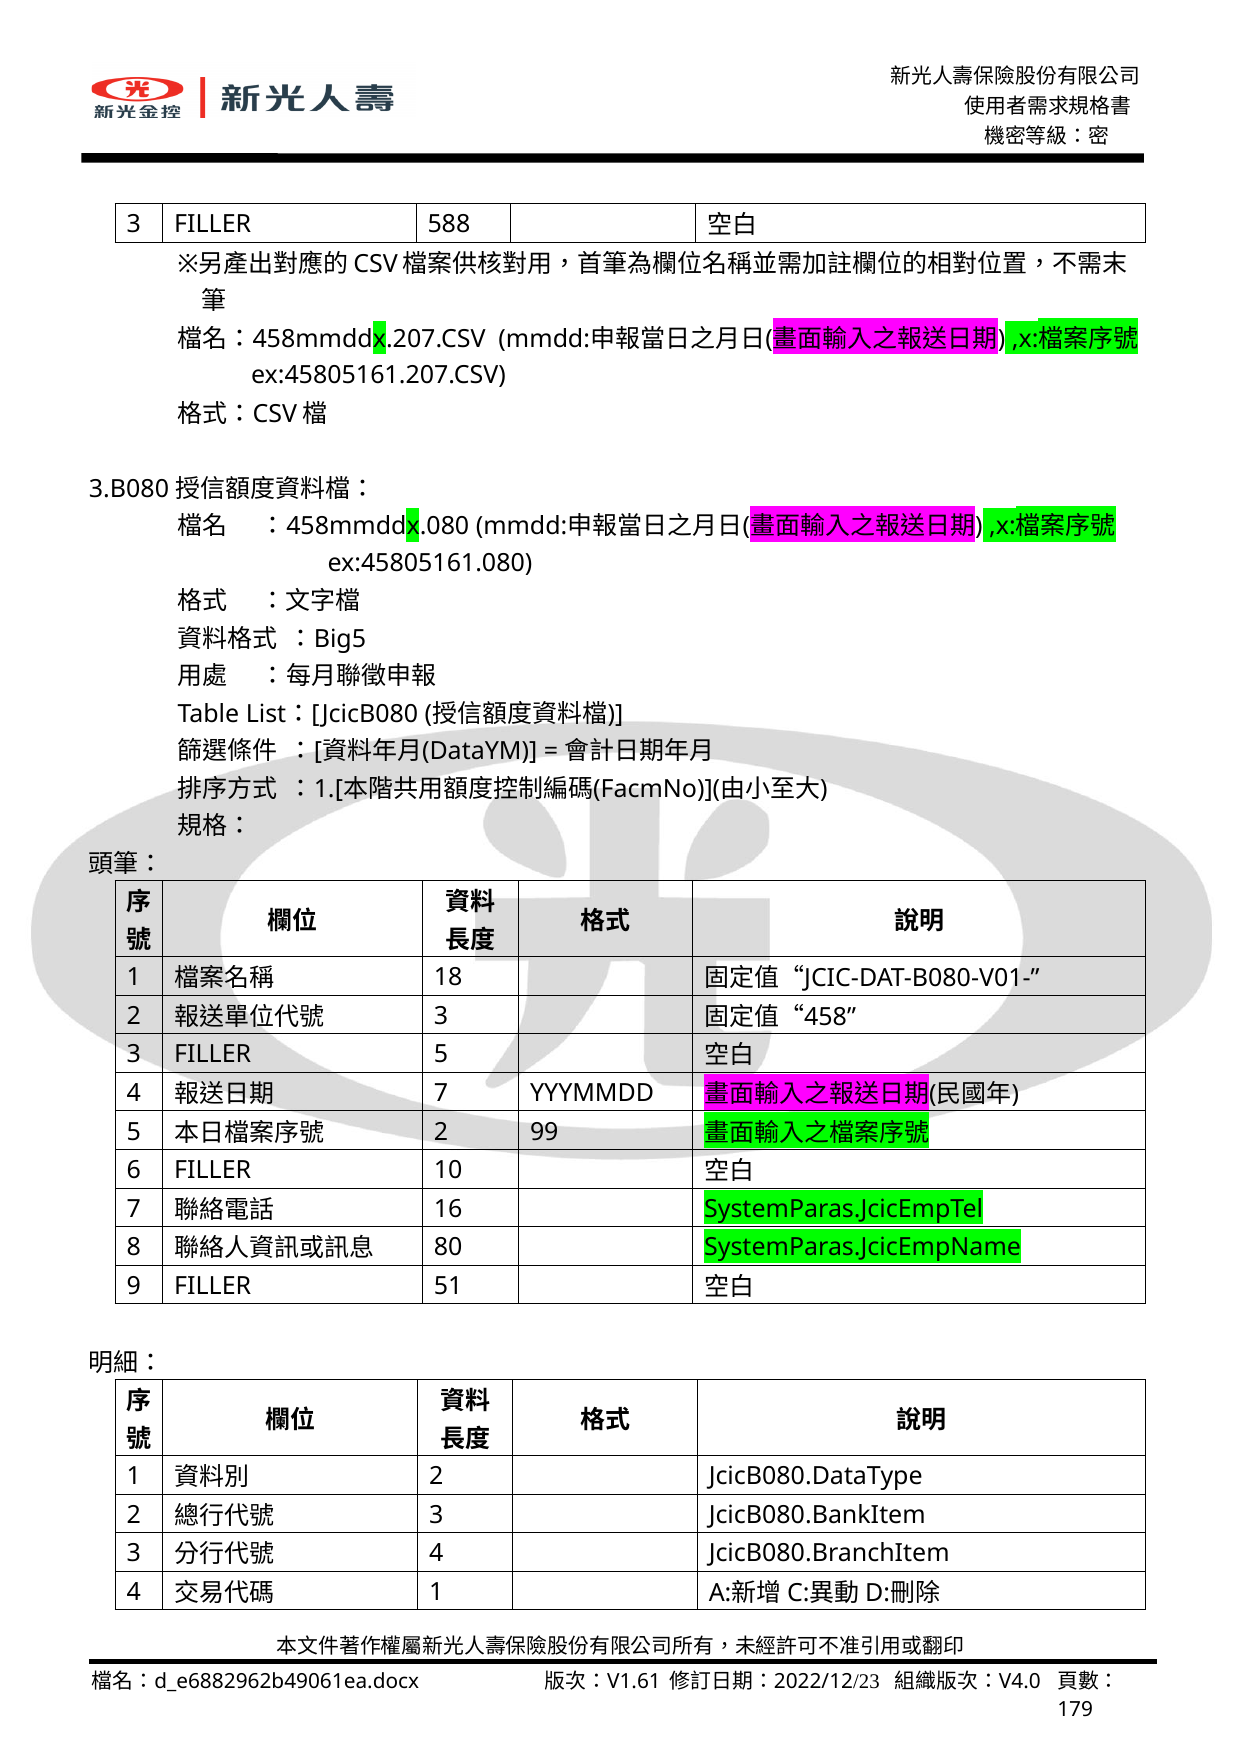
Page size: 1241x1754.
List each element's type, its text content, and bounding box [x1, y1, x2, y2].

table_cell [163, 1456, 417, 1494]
picture [25, 713, 177, 1166]
list Table List：[JcicB080 (授信額度資料檔)] [177, 693, 1152, 730]
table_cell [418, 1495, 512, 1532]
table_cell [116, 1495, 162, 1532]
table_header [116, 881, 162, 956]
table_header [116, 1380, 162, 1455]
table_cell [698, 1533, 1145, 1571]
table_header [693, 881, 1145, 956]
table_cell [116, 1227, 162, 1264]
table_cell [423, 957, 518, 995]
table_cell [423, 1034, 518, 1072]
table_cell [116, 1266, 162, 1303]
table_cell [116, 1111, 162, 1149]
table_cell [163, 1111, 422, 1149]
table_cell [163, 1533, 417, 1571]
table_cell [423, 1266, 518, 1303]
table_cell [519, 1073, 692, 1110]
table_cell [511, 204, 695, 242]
list 檔名：458mmddx.207.CSV (mmdd:申報當日之月日(畫面輸入之報送日期) ,x:檔案序號 ex:45805161.207.CSV) [177, 318, 1152, 393]
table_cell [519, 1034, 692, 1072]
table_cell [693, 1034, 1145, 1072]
text 3.B080 授信額度資料檔： [89, 468, 1152, 505]
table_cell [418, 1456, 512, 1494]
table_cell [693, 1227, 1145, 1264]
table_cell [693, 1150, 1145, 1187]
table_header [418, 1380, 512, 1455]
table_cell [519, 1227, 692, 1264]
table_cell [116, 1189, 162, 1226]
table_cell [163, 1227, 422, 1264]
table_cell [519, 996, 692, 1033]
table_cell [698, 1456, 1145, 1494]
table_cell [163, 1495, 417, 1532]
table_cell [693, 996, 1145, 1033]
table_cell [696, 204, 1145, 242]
text 明細： [89, 1342, 1152, 1379]
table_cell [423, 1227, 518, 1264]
list 排序方式 ：1.[本階共用額度控制編碼(FacmNo)](由小至大) [177, 768, 1152, 805]
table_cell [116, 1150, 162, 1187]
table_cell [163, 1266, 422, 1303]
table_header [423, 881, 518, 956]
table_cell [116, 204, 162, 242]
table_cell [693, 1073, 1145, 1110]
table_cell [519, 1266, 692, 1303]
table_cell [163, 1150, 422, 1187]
picture [1146, 713, 1215, 1166]
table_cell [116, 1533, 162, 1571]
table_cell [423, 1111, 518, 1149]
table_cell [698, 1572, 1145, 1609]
list 規格： [177, 805, 1152, 843]
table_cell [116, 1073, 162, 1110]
list 用處 ：每月聯徵申報 [177, 655, 1152, 693]
list 資料格式 ：Big5 [177, 618, 1152, 655]
picture [91, 61, 417, 118]
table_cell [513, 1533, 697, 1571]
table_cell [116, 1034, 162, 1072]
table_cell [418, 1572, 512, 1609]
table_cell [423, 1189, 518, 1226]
list 篩選條件 ：[資料年月(DataYM)] = 會計日期年月 [177, 730, 1152, 768]
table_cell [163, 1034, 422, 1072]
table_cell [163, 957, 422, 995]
list 格式 ：文字檔 [177, 580, 1152, 618]
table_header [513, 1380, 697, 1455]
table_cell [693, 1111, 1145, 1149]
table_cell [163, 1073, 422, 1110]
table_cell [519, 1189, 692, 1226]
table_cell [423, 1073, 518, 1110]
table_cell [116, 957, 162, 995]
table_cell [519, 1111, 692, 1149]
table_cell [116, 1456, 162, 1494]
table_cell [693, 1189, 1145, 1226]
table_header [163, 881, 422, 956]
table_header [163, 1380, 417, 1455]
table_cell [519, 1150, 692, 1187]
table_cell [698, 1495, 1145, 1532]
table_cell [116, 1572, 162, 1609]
list ※另產出對應的CSV檔案供核對用，首筆為欄位名稱並需加註欄位的相對位置，不需末筆 [177, 243, 1152, 318]
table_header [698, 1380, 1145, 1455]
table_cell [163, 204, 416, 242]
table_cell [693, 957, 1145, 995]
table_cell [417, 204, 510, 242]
list 格式：CSV檔 [177, 393, 1152, 430]
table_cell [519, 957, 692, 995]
list ex:45805161.080) [177, 543, 1152, 580]
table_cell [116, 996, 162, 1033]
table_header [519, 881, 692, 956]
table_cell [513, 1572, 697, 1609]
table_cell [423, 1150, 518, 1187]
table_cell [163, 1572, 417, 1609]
text 頭筆： [89, 843, 1152, 880]
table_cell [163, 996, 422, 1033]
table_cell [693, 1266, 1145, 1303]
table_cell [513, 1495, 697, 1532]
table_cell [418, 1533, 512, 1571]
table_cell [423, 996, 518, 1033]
list 檔名 ：458mmddx.080 (mmdd:申報當日之月日(畫面輸入之報送日期) ,x:檔案序號 [177, 505, 1152, 543]
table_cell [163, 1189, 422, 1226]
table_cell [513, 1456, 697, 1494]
